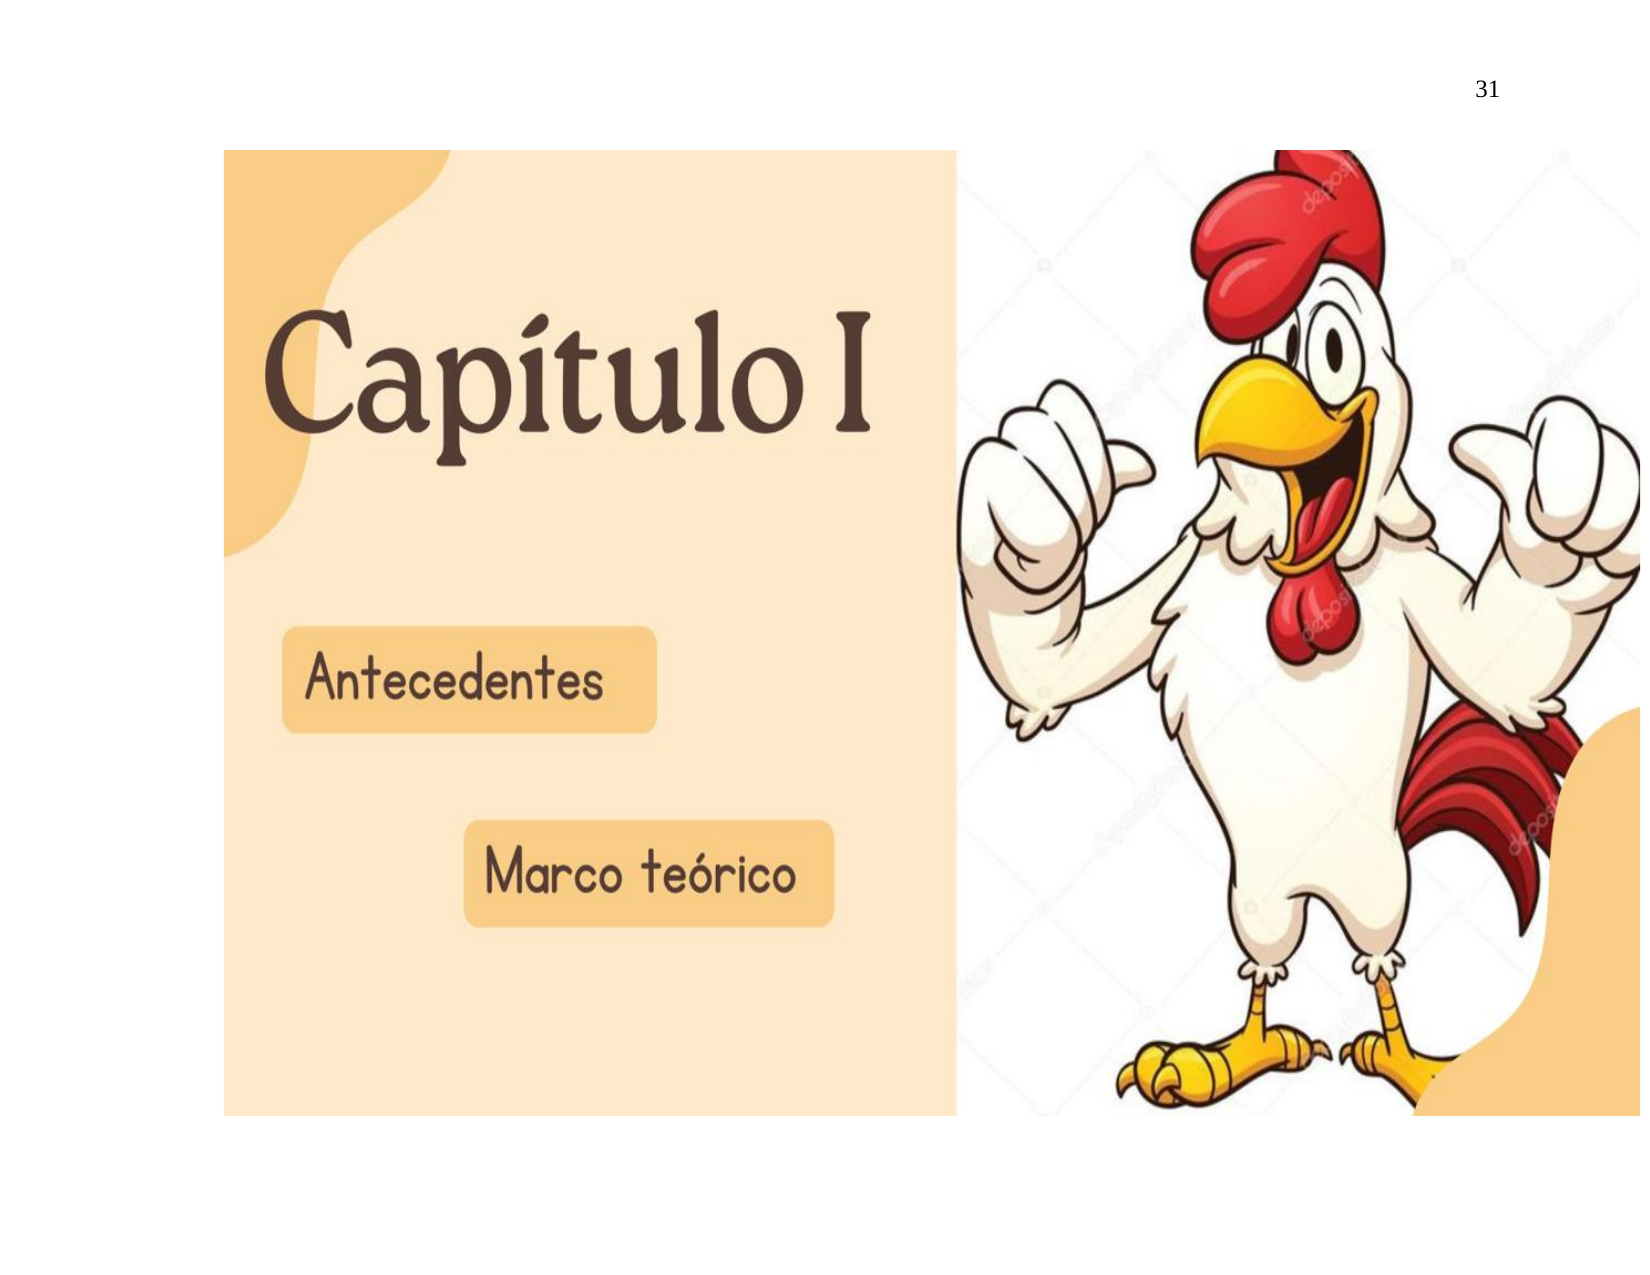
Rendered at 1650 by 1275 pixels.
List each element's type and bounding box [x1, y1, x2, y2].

picture [223, 150, 1641, 1116]
